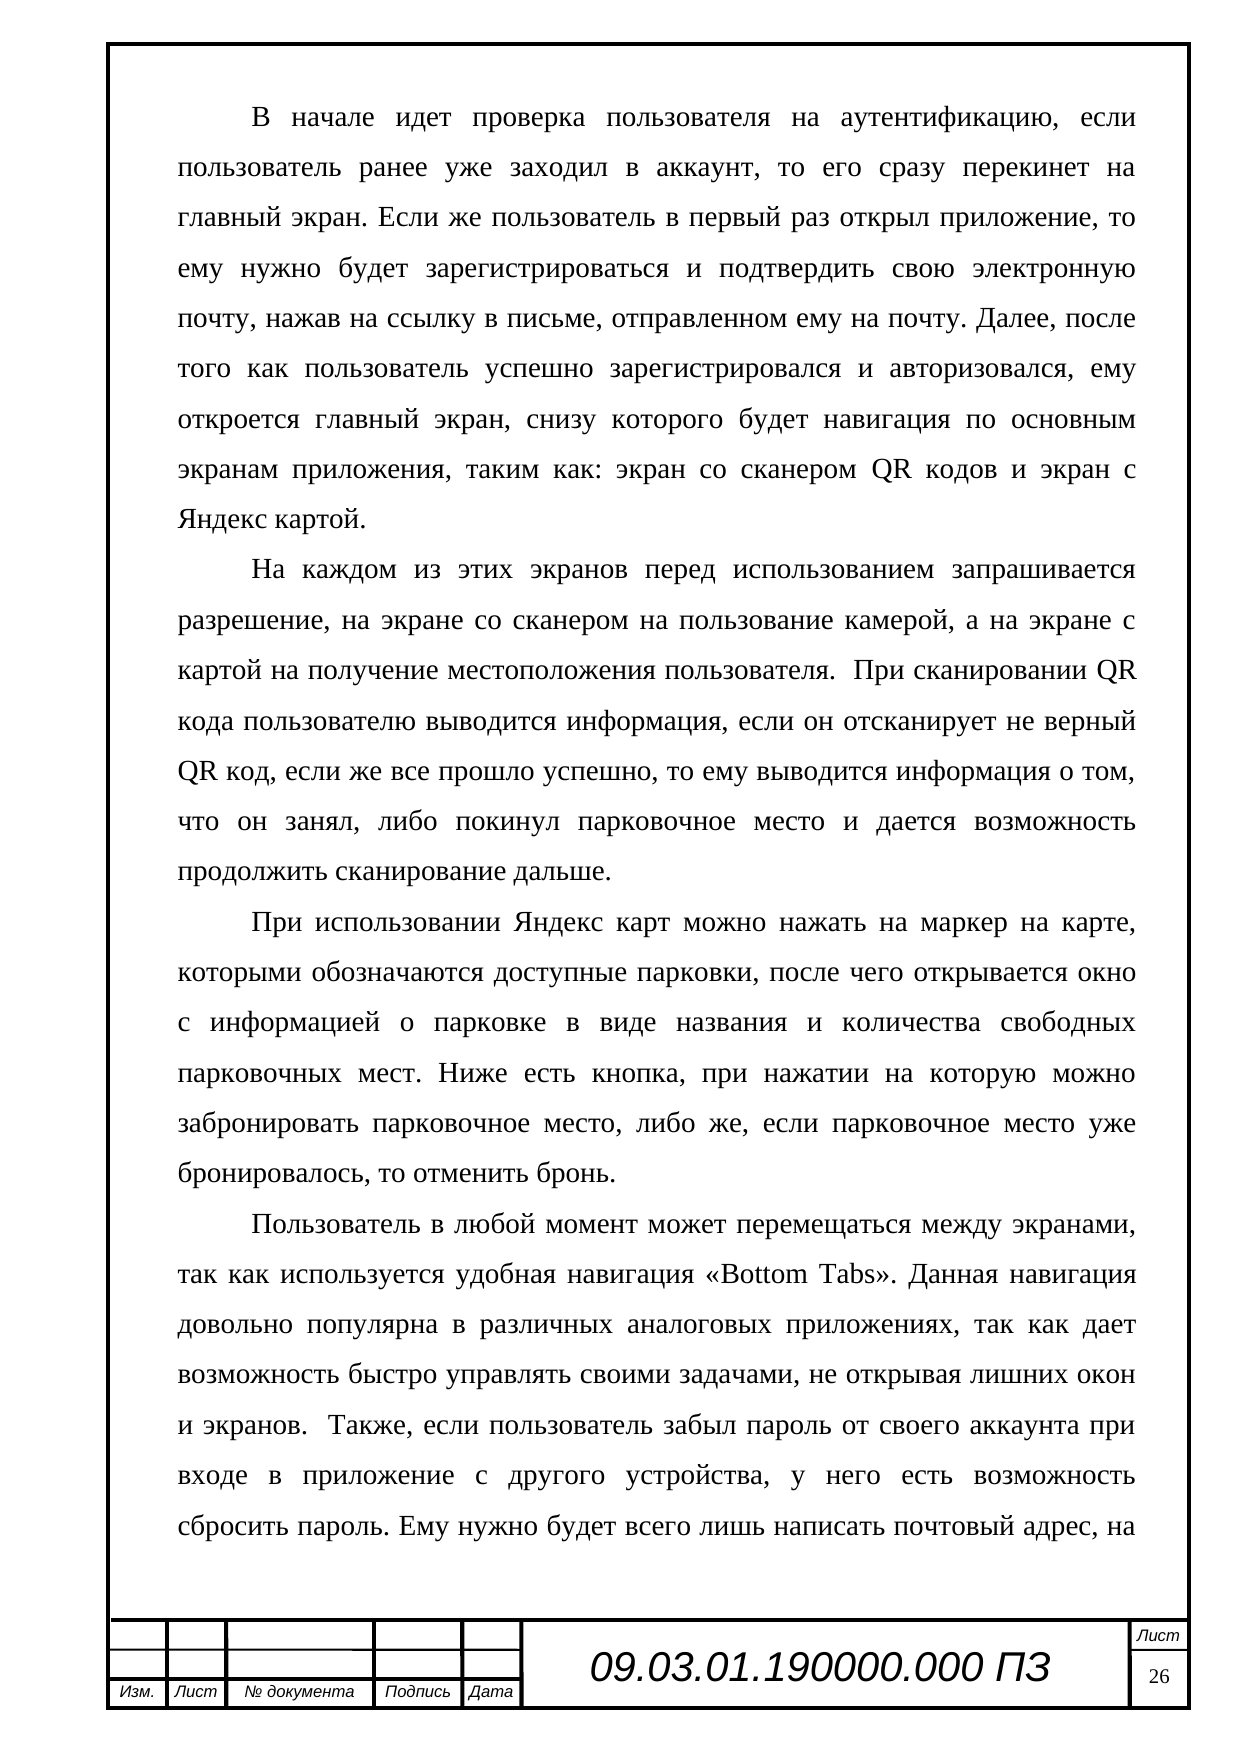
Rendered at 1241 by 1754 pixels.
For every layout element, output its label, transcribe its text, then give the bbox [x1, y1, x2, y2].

text На каждом из этих экранов перед использованием запрашивается разрешение, на экране со сканером на пользование камерой, а на экране с картой на получение местоположения пользователя. При сканировании QR кода пользователю выводится информация, если он отсканирует не верный QR код, если же все прошло успешно, то ему выводится информация о том, что он занял, либо покинул парковочное место и дается возможность продолжить сканирование дальше. [177, 552, 1137, 887]
text В начале идет проверка пользователя на аутентификацию, если пользователь ранее уже заходил в аккаунт, то его сразу перекинет на главный экран. Если же пользователь в первый раз открыл приложение, то ему нужно будет зарегистрироваться и подтвердить свою электронную почту, нажав на ссылку в письме, отправленном ему на почту. Далее, после того как пользователь успешно зарегистрировался и авторизовался, ему откроется главный экран, снизу которого будет навигация по основным экранам приложения, таким как: экран со сканером QR кодов и экран с Яндекс картой. [177, 99, 1137, 535]
text При использовании Яндекс карт можно нажать на маркер на карте, которыми обозначаются доступные парковки, после чего открывается окно с информацией о парковке в виде названия и количества свободных парковочных мест. Ниже есть кнопка, при нажатии на которую можно забронировать парковочное место, либо же, если парковочное место уже бронировалось, то отменить бронь. [177, 904, 1137, 1189]
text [177, 1206, 1137, 1541]
